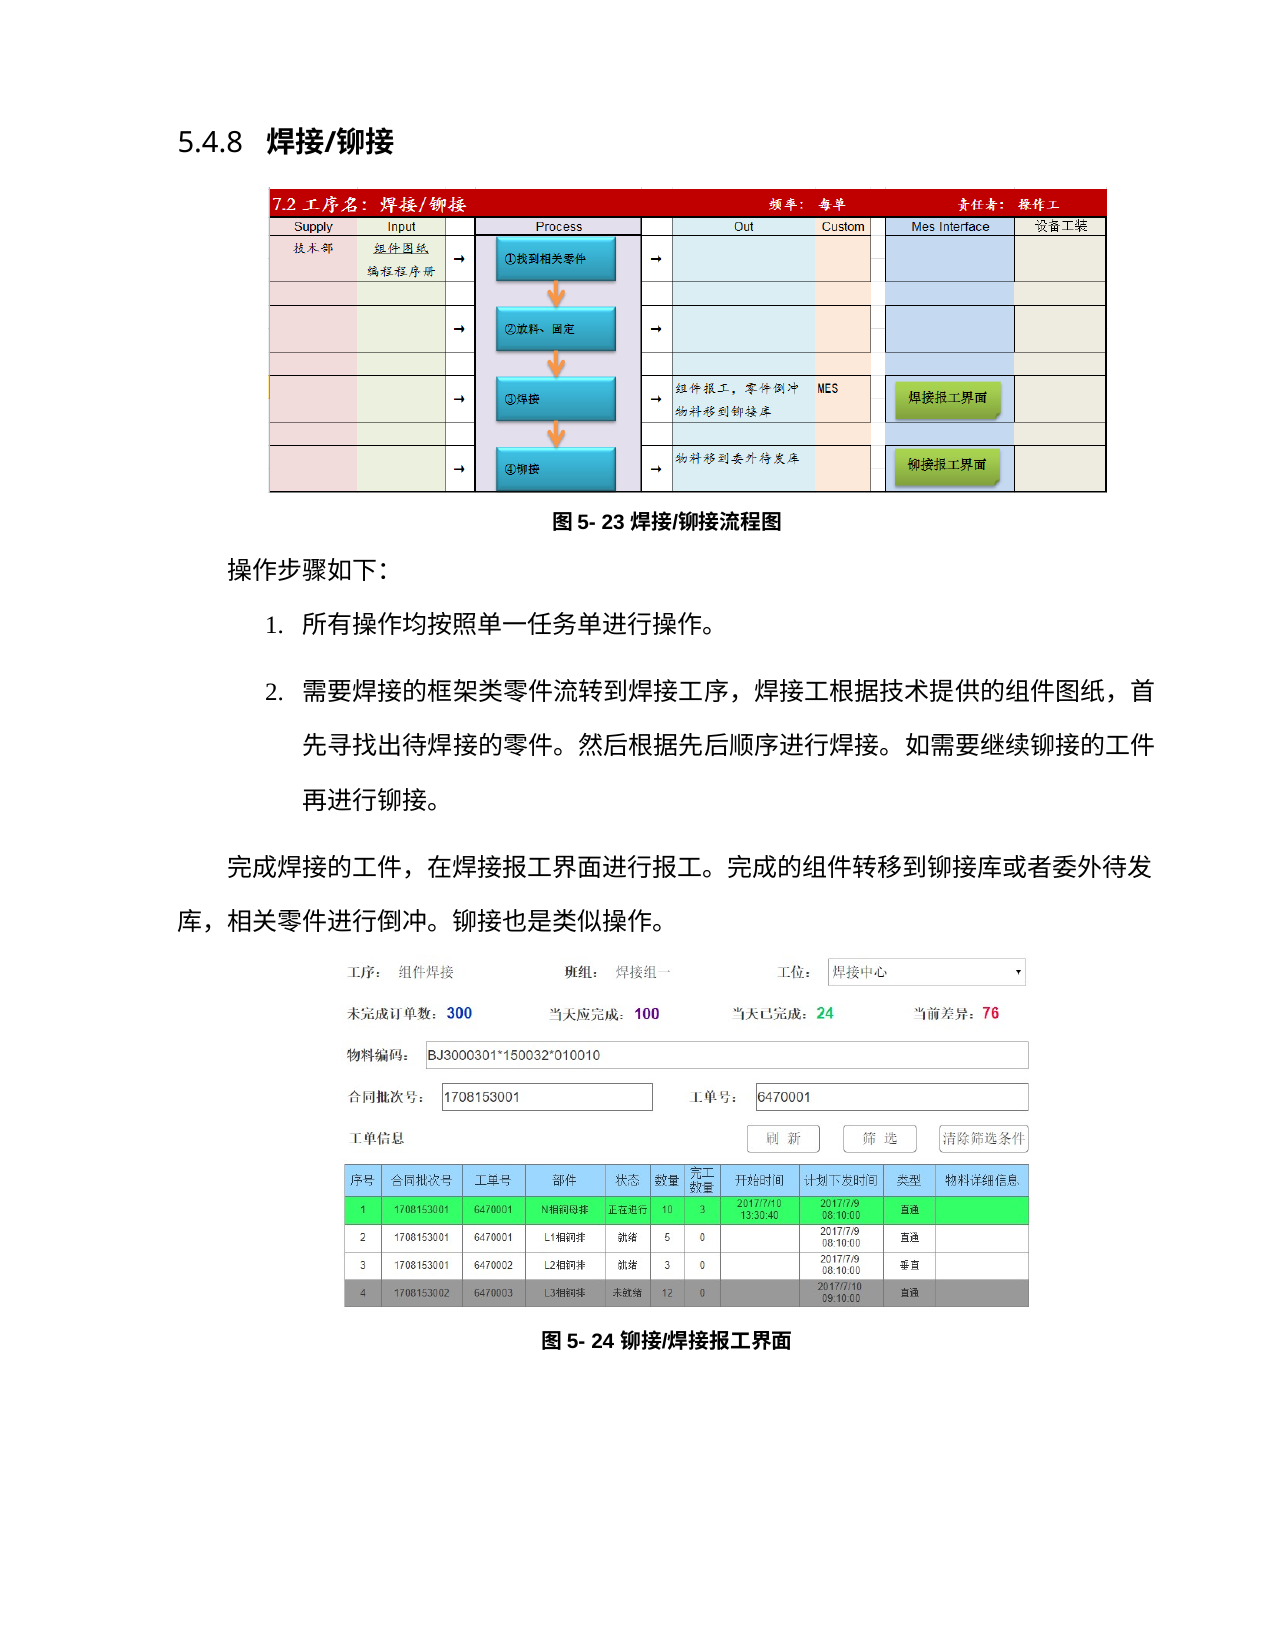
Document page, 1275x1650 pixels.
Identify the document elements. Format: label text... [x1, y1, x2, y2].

text 完成焊接的工件，在焊接报工界面进行报工。完成的组件转移到铆接库或者委外待发库，相关零件进行倒冲。铆接也是类似操作。 [177, 847, 1157, 938]
subtitle 焊接/铆接 [177, 118, 1157, 161]
text 操作步骤如下： [177, 550, 1157, 586]
list 需要焊接的框架类零件流转到焊接工序，焊接工根据技术提供的组件图纸，首先寻找出待焊接的零件。然后根据先后顺序进行焊接。如需要继续铆接的工件再进行铆接。 [265, 671, 1157, 816]
text 图5- 23 焊接/铆接流程图 [177, 505, 1157, 535]
list 所有操作均按照单一任务单进行操作。 [265, 604, 1157, 641]
picture [268, 187, 1108, 493]
text 图5- 24 铆接/焊接报工界面 [177, 1325, 1157, 1355]
picture [341, 955, 1035, 1313]
